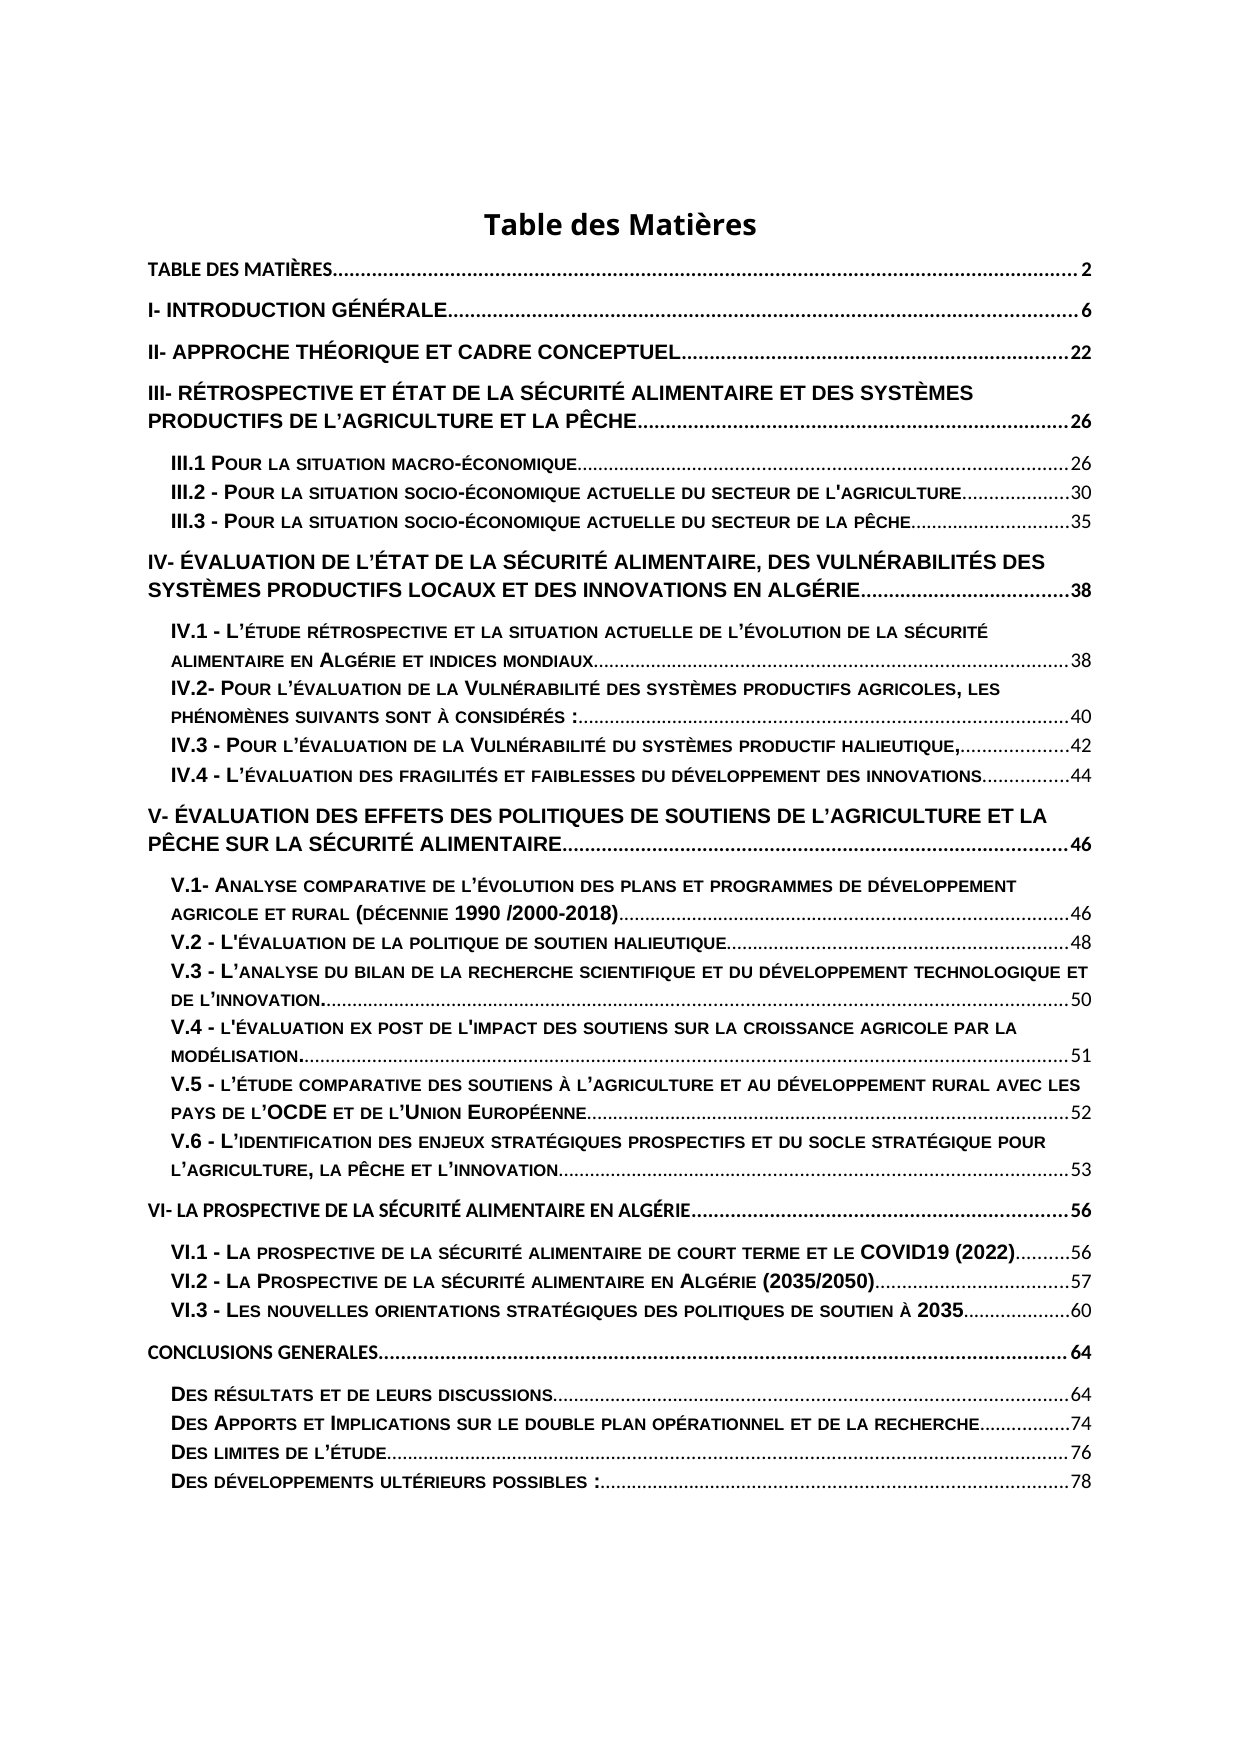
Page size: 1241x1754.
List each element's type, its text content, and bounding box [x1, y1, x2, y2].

text V- Évaluation des effets des politiques de soutiens de l’agriculture et la pêche sur la sécurité alimentaire 46 [148, 803, 1093, 856]
text IV.3 - Pour l’évaluation de la Vulnérabilité du systèmes productif halieutique, 42 [171, 733, 1093, 758]
text Des développements ultérieurs possibles : 78 [171, 1468, 1093, 1494]
text Des limites de l’étude 76 [171, 1439, 1093, 1465]
text Des Apports et Implications sur le double plan opérationnel et de la recherche 74 [171, 1410, 1093, 1436]
text Table des Matières [148, 204, 1093, 243]
text I- Introduction générale 6 [148, 298, 1093, 323]
text VI.1 - La prospective de la sécurité alimentaire de court terme et le COVID19 (2022) 56 [171, 1239, 1093, 1265]
text CONCLUSIONS GENERALES 64 [148, 1339, 1093, 1365]
text III.1 Pour la situation macro-économique 26 [171, 450, 1093, 476]
text V.3 - L’analyse du bilan de la recherche scientifique et du développement technologique et de l’innovation. 50 [171, 958, 1093, 1011]
text Des résultats et de leurs discussions 64 [171, 1381, 1093, 1406]
text VI.3 - Les nouvelles orientations stratégiques des politiques de soutien à 2035 60 [171, 1298, 1093, 1323]
text VI- La prospective de la sécurité alimentaire en Algérie 56 [148, 1198, 1093, 1223]
text III.2 - Pour la situation socio-économique actuelle du secteur de l'agriculture 30 [171, 479, 1093, 505]
text IV.4 - L’évaluation des fragilités et faiblesses du développement des innovations 44 [171, 762, 1093, 787]
text V.2 - L'évaluation de la politique de soutien halieutique 48 [171, 929, 1093, 955]
text Table des Matières 2 [148, 256, 1093, 281]
text V.4 - l'évaluation ex post de l'impact des soutiens sur la croissance agricole par la modélisation. 51 [171, 1015, 1093, 1068]
text IV- Évaluation de l’état de la sécurité alimentaire, des vulnérabilités des systèmes productifs locaux et des innovations en Algérie 38 [148, 550, 1093, 603]
text V.5 - l’étude comparative des soutiens à l’agriculture et au développement rural avec les pays de l’OCDE et de l’Union Européenne 52 [171, 1072, 1093, 1125]
text III.3 - Pour la situation socio-économique actuelle du secteur de la pêche 35 [171, 508, 1093, 534]
text II- Approche théorique et cadre conceptuel 22 [148, 339, 1093, 365]
text VI.2 - La Prospective de la sécurité alimentaire en Algérie (2035/2050) 57 [171, 1268, 1093, 1294]
text V.6 - L’identification des enjeux stratégiques prospectifs et du socle stratégique pour l’agriculture, la pêche et l’innovation 53 [171, 1128, 1093, 1181]
text IV.2- Pour l’évaluation de la Vulnérabilité des systèmes productifs agricoles, les phénomènes suivants sont à considérés : 40 [171, 676, 1093, 729]
text IV.1 - L’étude rétrospective et la situation actuelle de l’évolution de la sécurité alimentaire en Algérie et indices mondiaux 38 [171, 619, 1093, 672]
text III- Rétrospective et état de la sécurité alimentaire et des systèmes productifs de l’agriculture et la pêche 26 [148, 381, 1093, 434]
text V.1- Analyse comparative de l’évolution des plans et programmes de développement agricole et rural (décennie 1990 /2000-2018) 46 [171, 873, 1093, 926]
